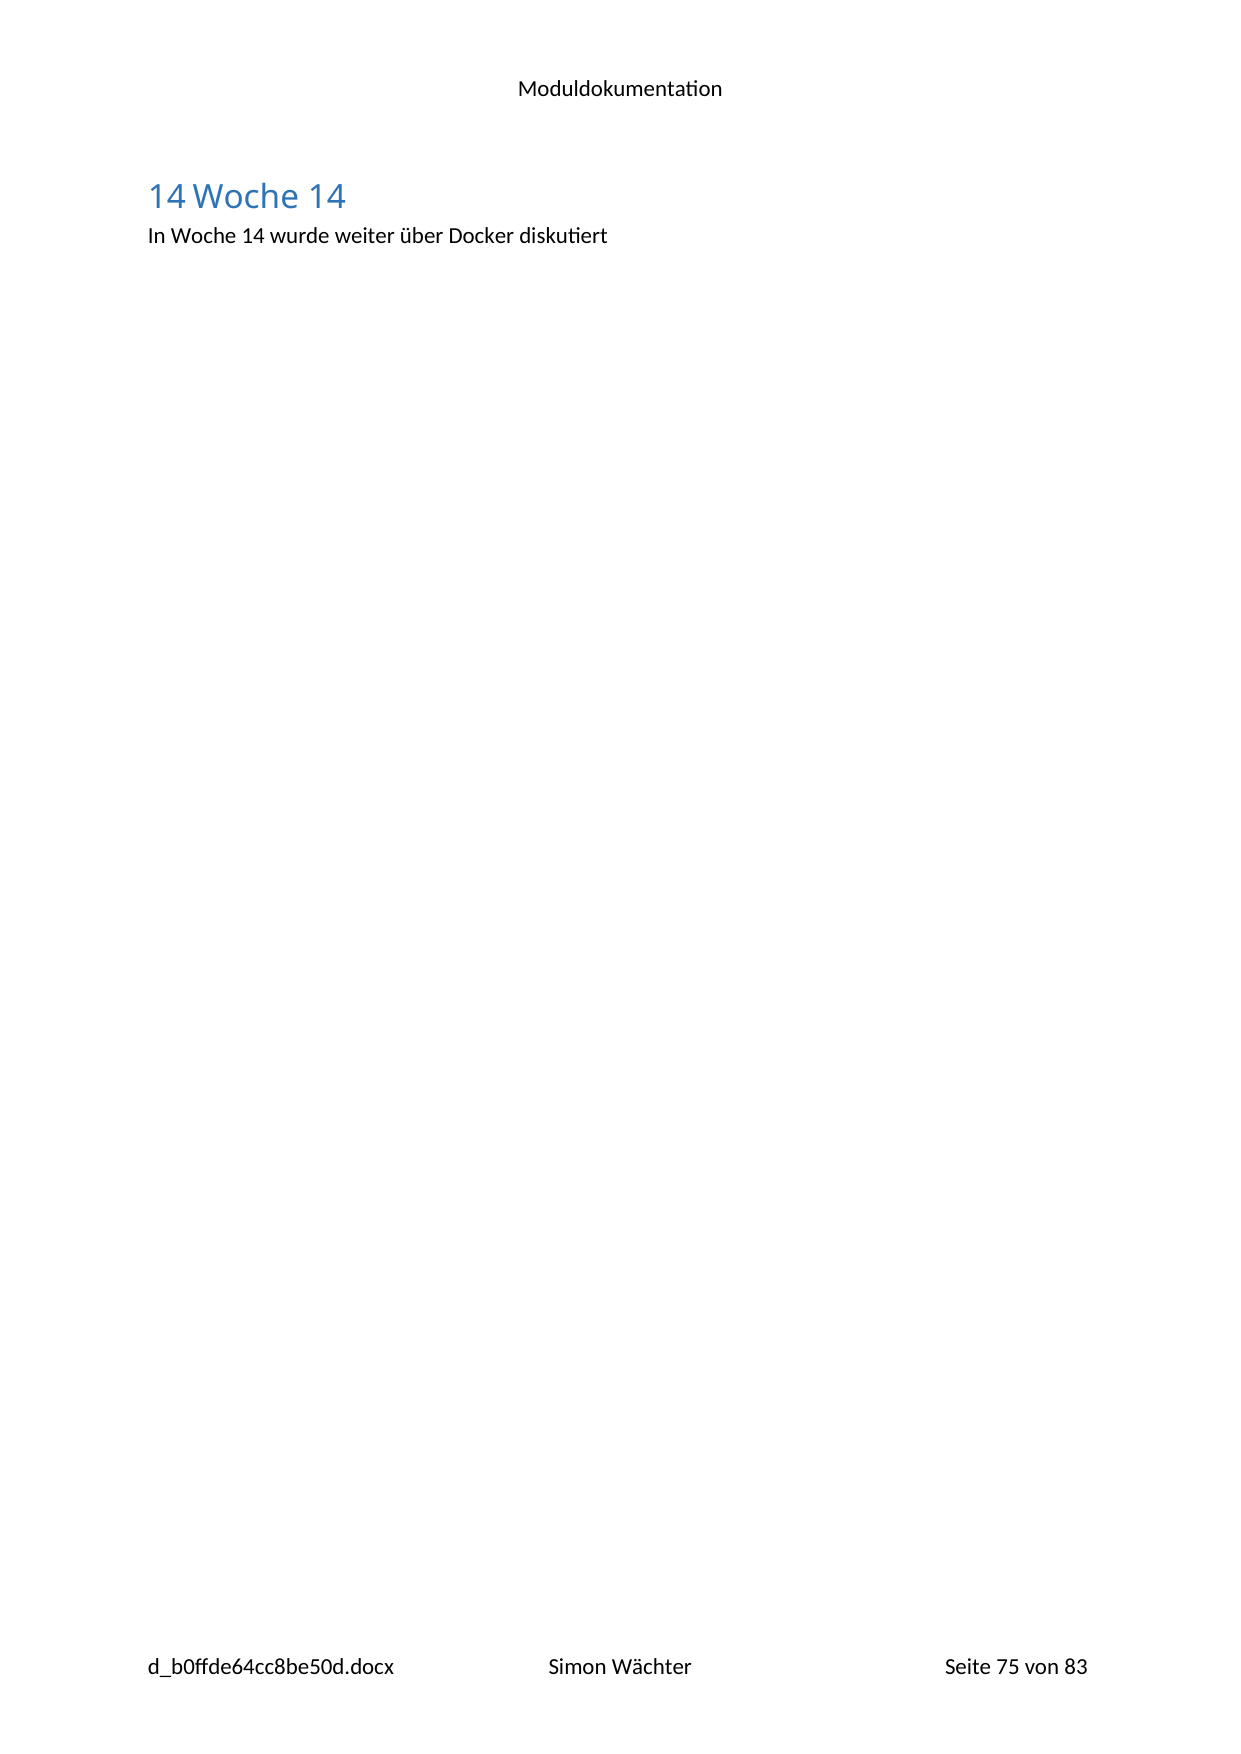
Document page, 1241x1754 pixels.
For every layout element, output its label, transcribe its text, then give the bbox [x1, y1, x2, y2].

text In Woche 14 wurde weiter über Docker diskutiert [148, 222, 1093, 249]
subtitle Woche 14 [148, 173, 1093, 218]
